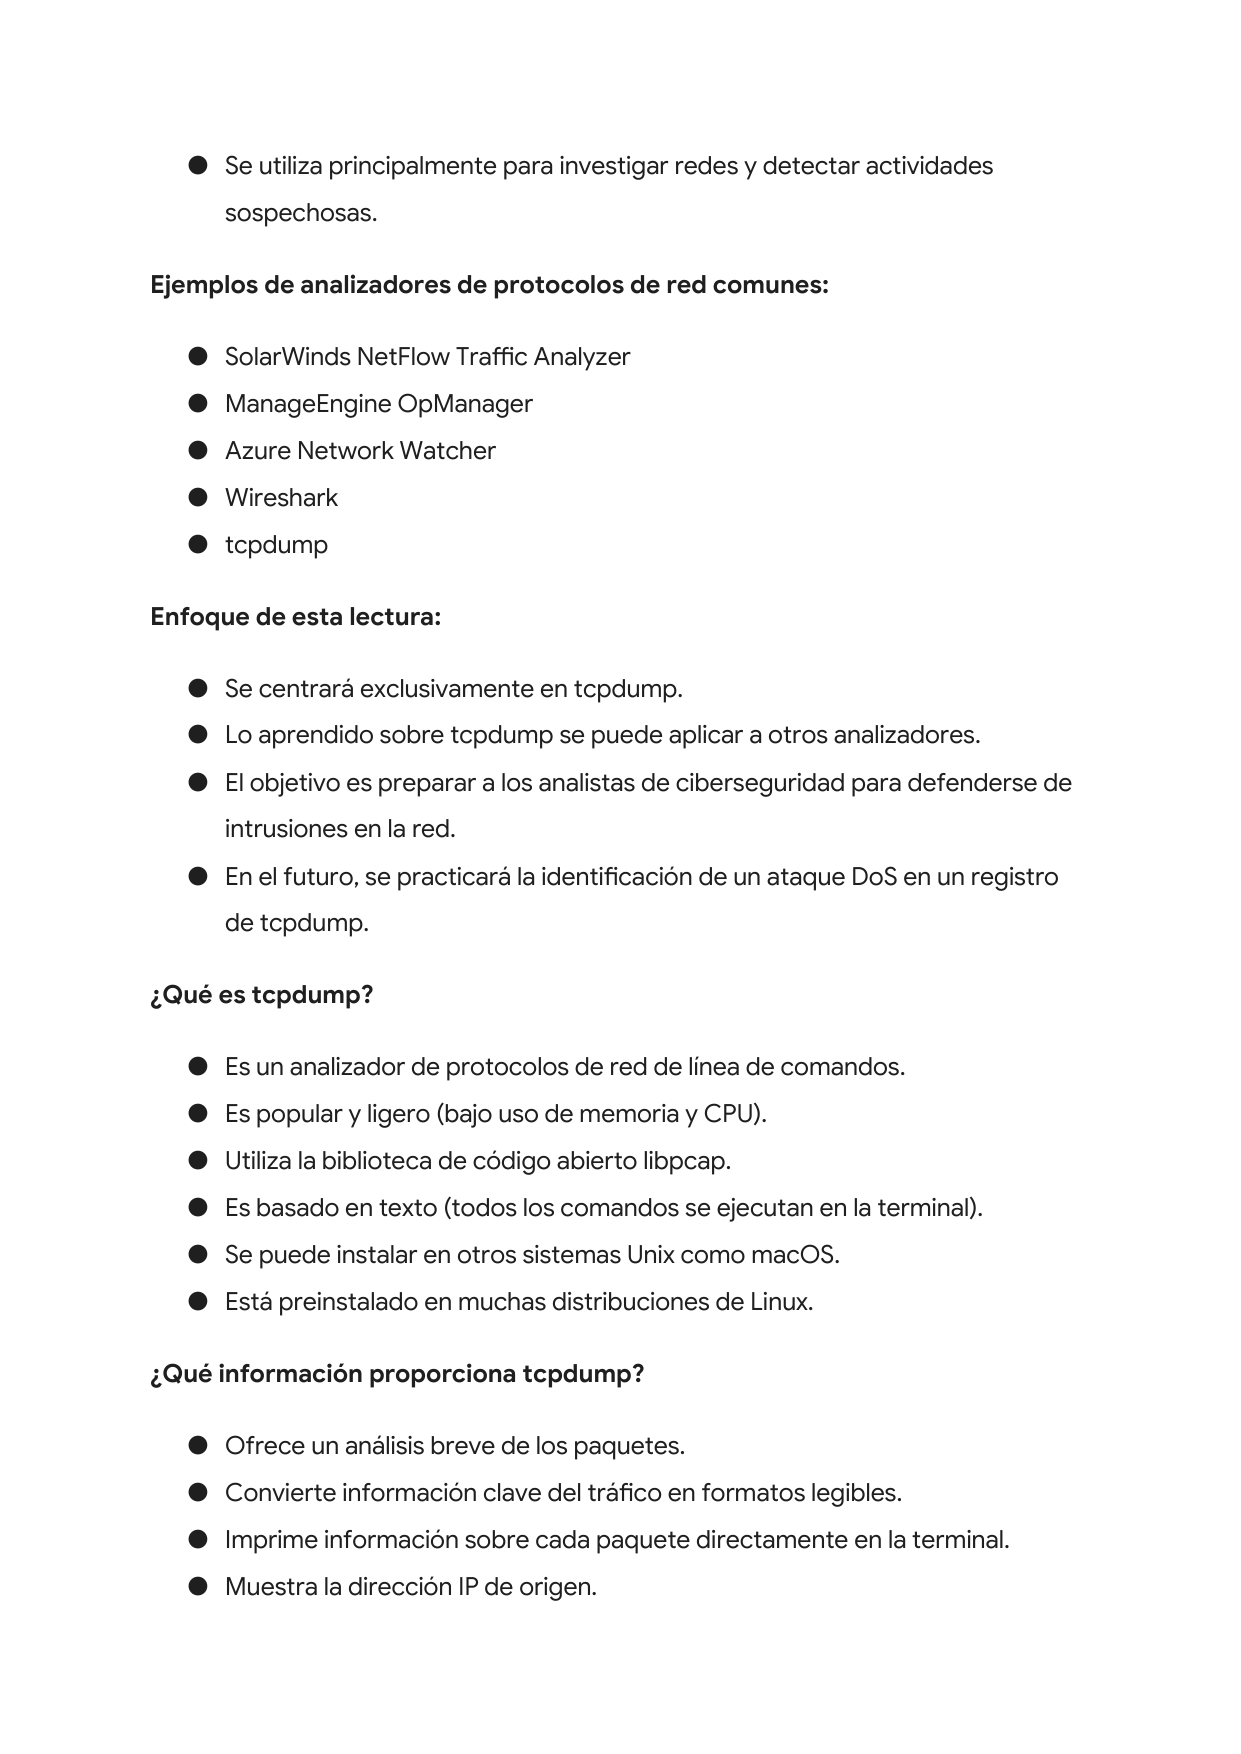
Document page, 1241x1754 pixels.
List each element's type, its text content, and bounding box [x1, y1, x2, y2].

list tcpdump [187, 529, 1090, 560]
list Es basado en texto (todos los comandos se ejecutan en la terminal). [187, 1193, 1090, 1224]
list En el futuro, se practicará la identificación de un ataque DoS en un registro de tcpdump. [187, 861, 1090, 939]
list Se puede instalar en otros sistemas Unix como macOS. [187, 1239, 1090, 1271]
text ¿Qué información proporciona tcpdump? [150, 1358, 1090, 1390]
list ManageEngine OpManager [187, 388, 1090, 419]
list Utiliza la biblioteca de código abierto libpcap. [187, 1146, 1090, 1177]
list Se centrará exclusivamente en tcpdump. [187, 673, 1090, 704]
list Está preinstalado en muchas distribuciones de Linux. [187, 1287, 1090, 1318]
list Azure Network Watcher [187, 435, 1090, 466]
list Se utiliza principalmente para investigar redes y detectar actividades sospechosas. [187, 150, 1090, 228]
text Ejemplos de analizadores de protocolos de red comunes: [150, 269, 1090, 300]
list SolarWinds NetFlow Traffic Analyzer [187, 341, 1090, 372]
list Lo aprendido sobre tcpdump se puede aplicar a otros analizadores. [187, 720, 1090, 751]
list Wireshark [187, 482, 1090, 513]
list Ofrece un análisis breve de los paquetes. [187, 1431, 1090, 1462]
list El objetivo es preparar a los analistas de ciberseguridad para defenderse de intrusiones en la red. [187, 767, 1090, 845]
list Es un analizador de protocolos de red de línea de comandos. [187, 1052, 1090, 1083]
text Enfoque de esta lectura: [150, 601, 1090, 632]
list Imprime información sobre cada paquete directamente en la terminal. [187, 1524, 1090, 1556]
list Convierte información clave del tráfico en formatos legibles. [187, 1477, 1090, 1509]
list Muestra la dirección IP de origen. [187, 1571, 1090, 1603]
text ¿Qué es tcpdump? [150, 980, 1090, 1011]
list Es popular y ligero (bajo uso de memoria y CPU). [187, 1099, 1090, 1130]
